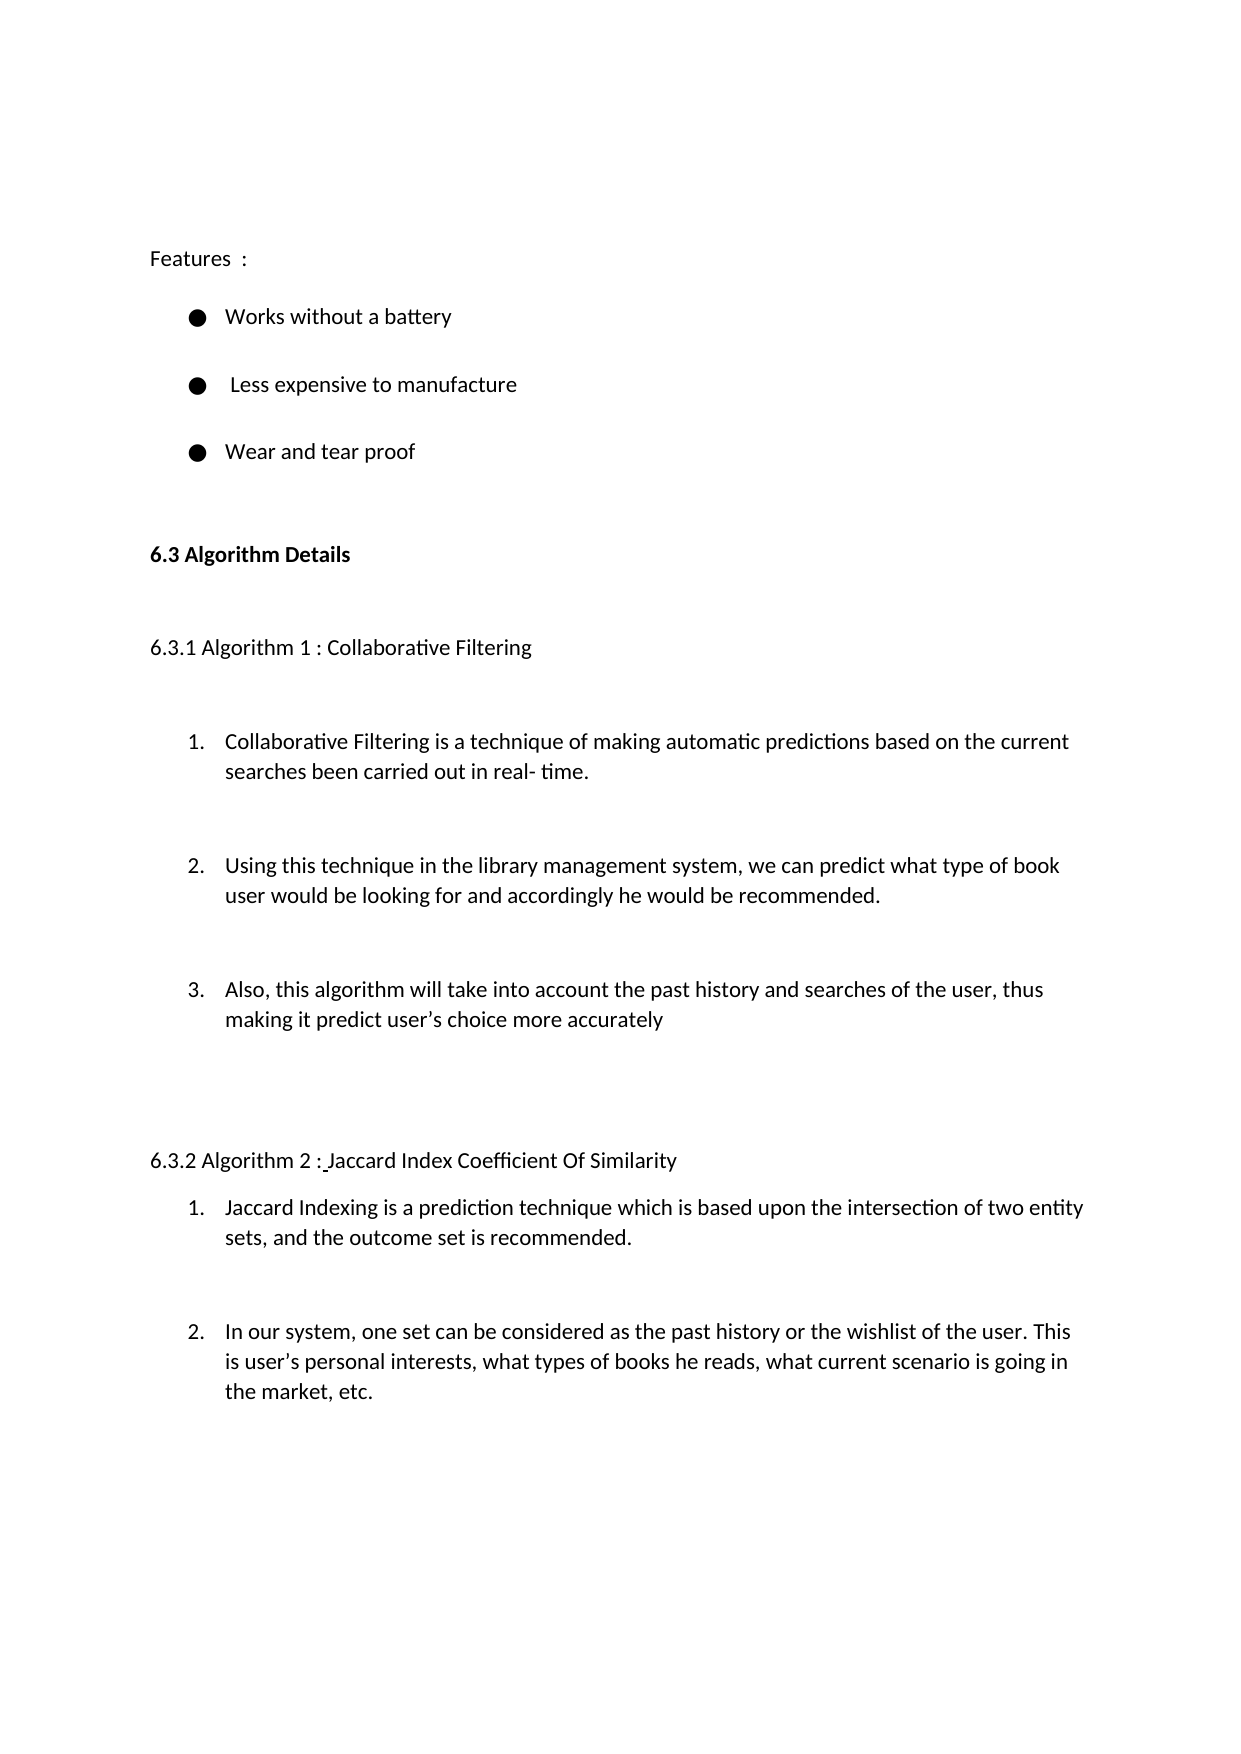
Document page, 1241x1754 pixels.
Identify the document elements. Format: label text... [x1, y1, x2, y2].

list Jaccard Indexing is a prediction technique which is based upon the intersection of two entity sets, and the outcome set is recommended. [187, 1193, 1090, 1251]
list Less expensive to manufacture [187, 358, 1090, 405]
list Collaborative Filtering is a technique of making automatic predictions based on the current searches been carried out in real- time. [187, 727, 1090, 785]
list In our system, one set can be considered as the past history or the wishlist of the user. This is user’s personal interests, what types of books he reads, what current scenario is going in the market, etc. [187, 1317, 1090, 1405]
text 6.3.2 Algorithm 2 : Jaccard Index Coefficient Of Similarity [150, 1146, 1090, 1174]
list Using this technique in the library management system, we can predict what type of book user would be looking for and accordingly he would be recommended. [187, 851, 1090, 909]
text Features : [150, 244, 1090, 272]
list Also, this algorithm will take into account the past history and searches of the user, thus making it predict user’s choice more accurately [187, 975, 1090, 1033]
text 6.3.1 Algorithm 1 : Collaborative Filtering [150, 633, 1090, 661]
list Works without a battery [187, 291, 1090, 338]
text 6.3 Algorithm Details [150, 540, 1090, 568]
list Wear and tear proof [187, 425, 1090, 472]
